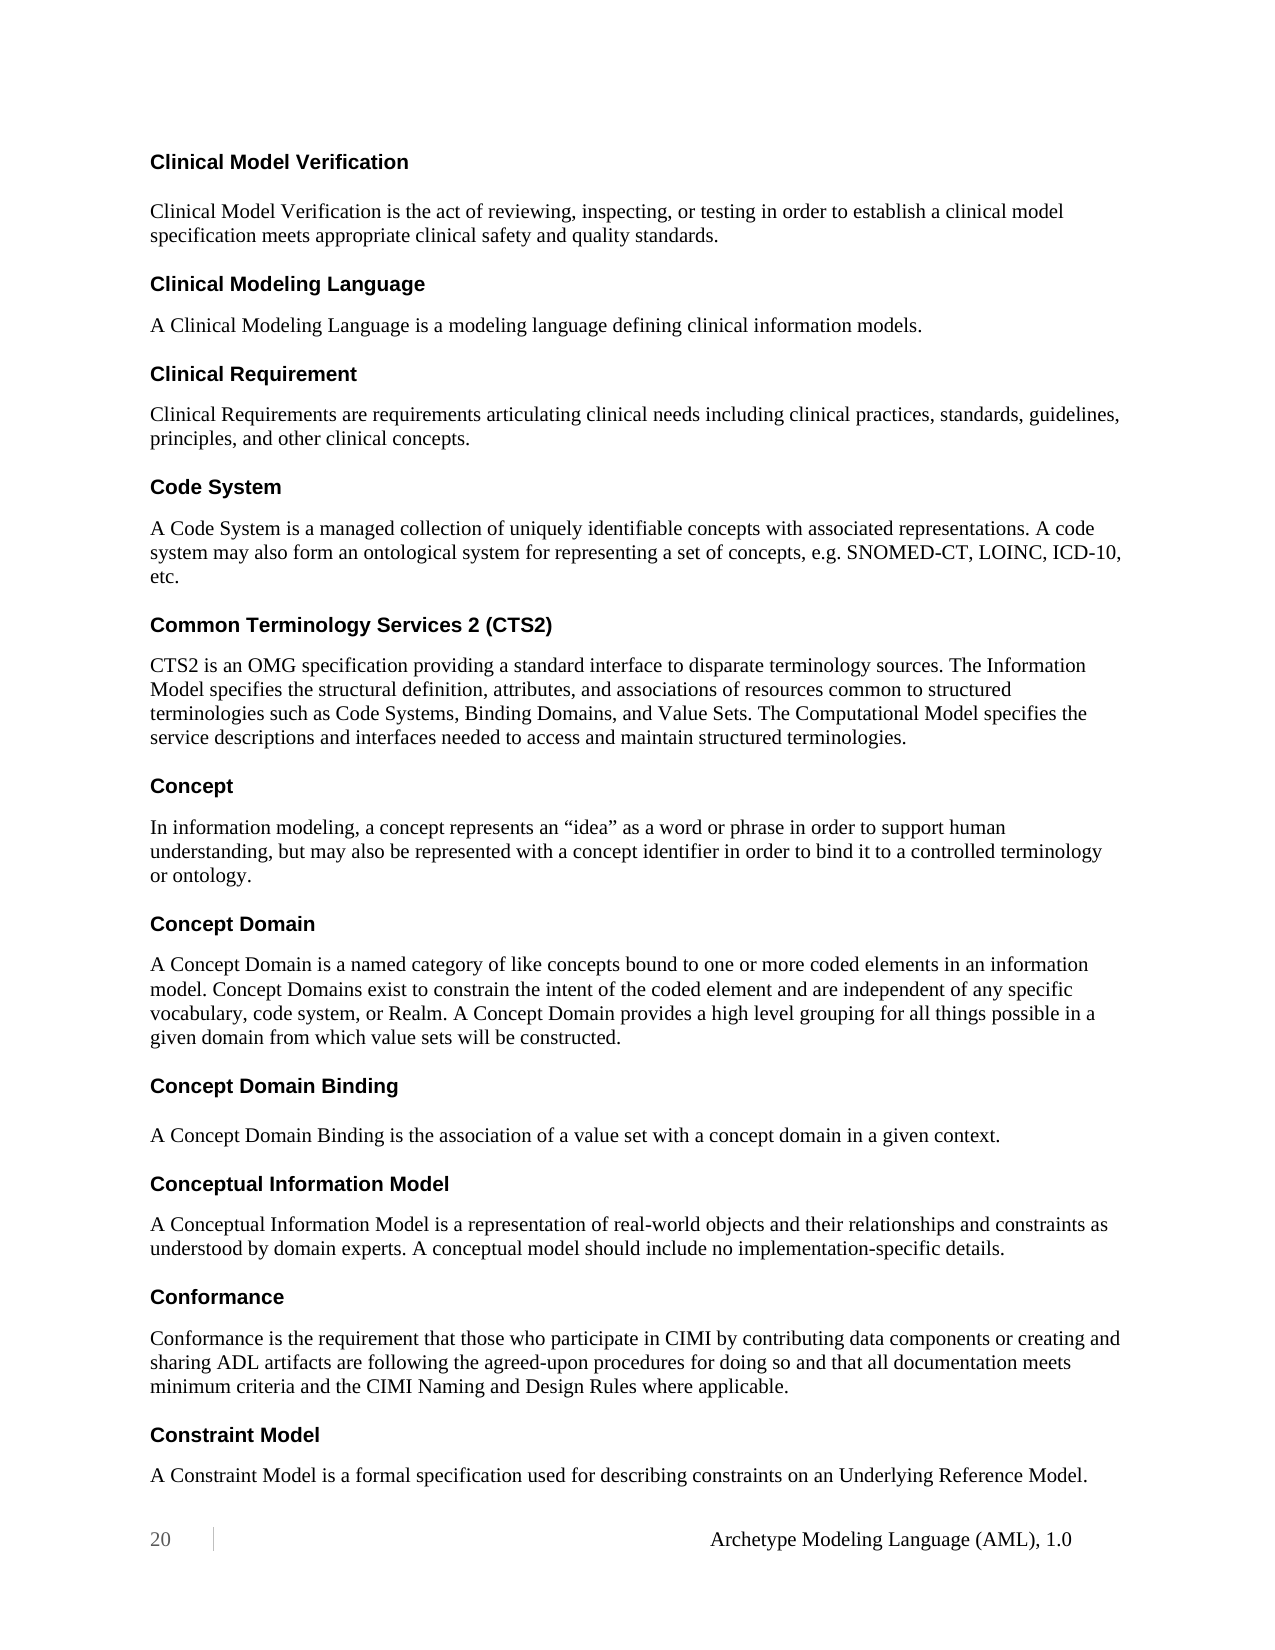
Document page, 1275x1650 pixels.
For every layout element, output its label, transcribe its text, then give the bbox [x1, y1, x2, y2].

text Clinical Requirement [150, 362, 1125, 386]
text Conceptual Information Model [150, 1172, 1125, 1196]
text Constraint Model [150, 1423, 1125, 1447]
text Clinical Requirements are requirements articulating clinical needs including clinical practices, standards, guidelines, principles, and other clinical concepts. [150, 402, 1125, 450]
text Clinical Modeling Language [150, 272, 1125, 296]
text In information modeling, a concept represents an “idea” as a word or phrase in order to support human understanding, but may also be represented with a concept identifier in order to bind it to a controlled terminology or ontology. [150, 815, 1125, 887]
text Common Terminology Services 2 (CTS2) [150, 613, 1125, 637]
text Conformance is the requirement that those who participate in CIMI by contributing data components or creating and sharing ADL artifacts are following the agreed-upon procedures for doing so and that all documentation meets minimum criteria and the CIMI Naming and Design Rules where applicable. [150, 1326, 1125, 1398]
text Concept [150, 774, 1125, 798]
text Concept Domain Binding [150, 1074, 1125, 1098]
text Conformance [150, 1285, 1125, 1309]
text Clinical Model Verification [150, 150, 1125, 174]
text A Concept Domain Binding is the association of a value set with a concept domain in a given context. [150, 1123, 1125, 1147]
text A Clinical Modeling Language is a modeling language defining clinical information models. [150, 312, 1125, 337]
text Code System [150, 475, 1125, 499]
text A Conceptual Information Model is a representation of real-world objects and their relationships and constraints as understood by domain experts. A conceptual model should include no implementation-specific details. [150, 1212, 1125, 1260]
text Clinical Model Verification is the act of reviewing, inspecting, or testing in order to establish a clinical model specification meets appropriate clinical safety and quality standards. [150, 199, 1125, 247]
text Concept Domain [150, 912, 1125, 936]
text A Code System is a managed collection of uniquely identifiable concepts with associated representations. A code system may also form an ontological system for representing a set of concepts, e.g. SNOMED-CT, LOINC, ICD-10, etc. [150, 516, 1125, 588]
text CTS2 is an OMG specification providing a standard interface to disparate terminology sources. The Information Model specifies the structural definition, attributes, and associations of resources common to structured terminologies such as Code Systems, Binding Domains, and Value Sets. The Computational Model specifies the service descriptions and interfaces needed to access and maintain structured terminologies. [150, 653, 1125, 749]
text A Concept Domain is a named category of like concepts bound to one or more coded elements in an information model. Concept Domains exist to constrain the intent of the coded element and are independent of any specific vocabulary, code system, or Realm. A Concept Domain provides a high level grouping for all things possible in a given domain from which value sets will be constructed. [150, 952, 1125, 1049]
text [150, 1463, 1125, 1487]
